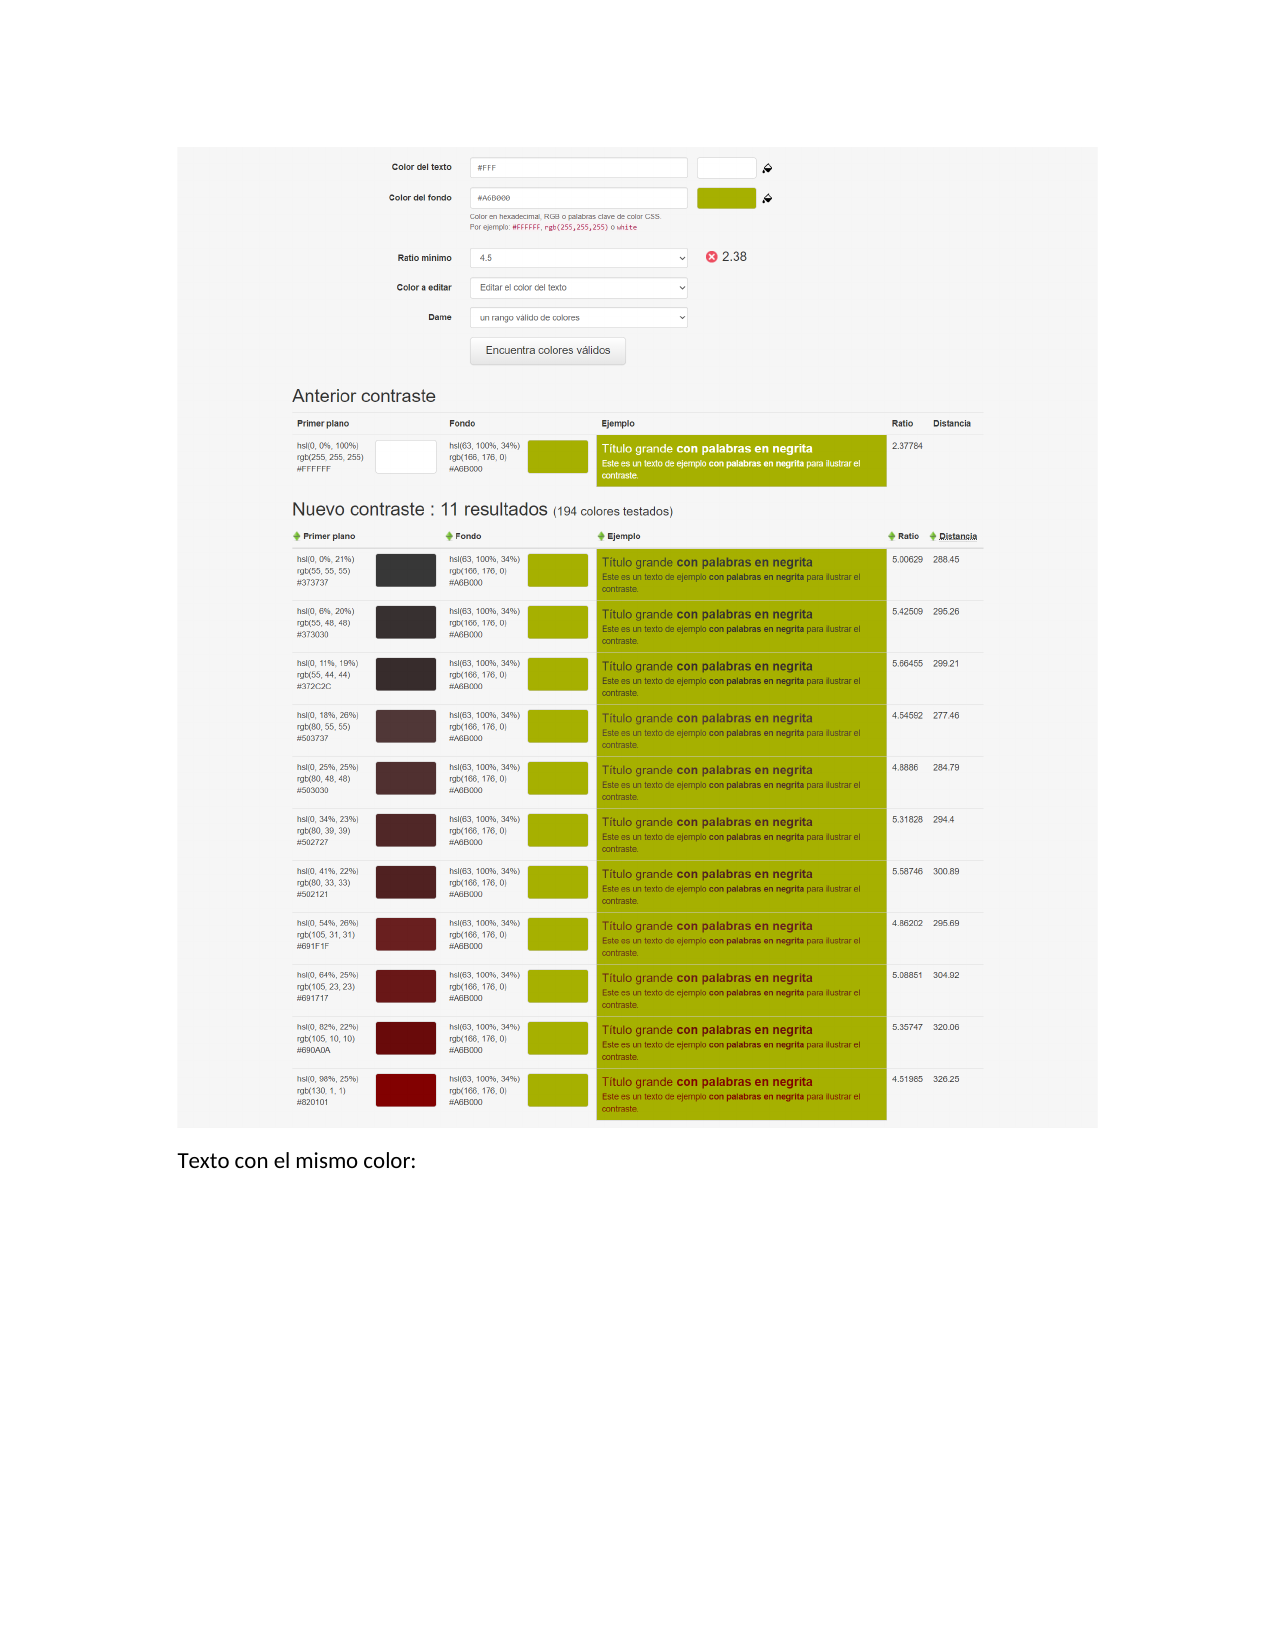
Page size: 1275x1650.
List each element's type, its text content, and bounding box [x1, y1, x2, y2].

picture [177, 147, 1098, 1128]
text Texto con el mismo color: [177, 1146, 1098, 1174]
